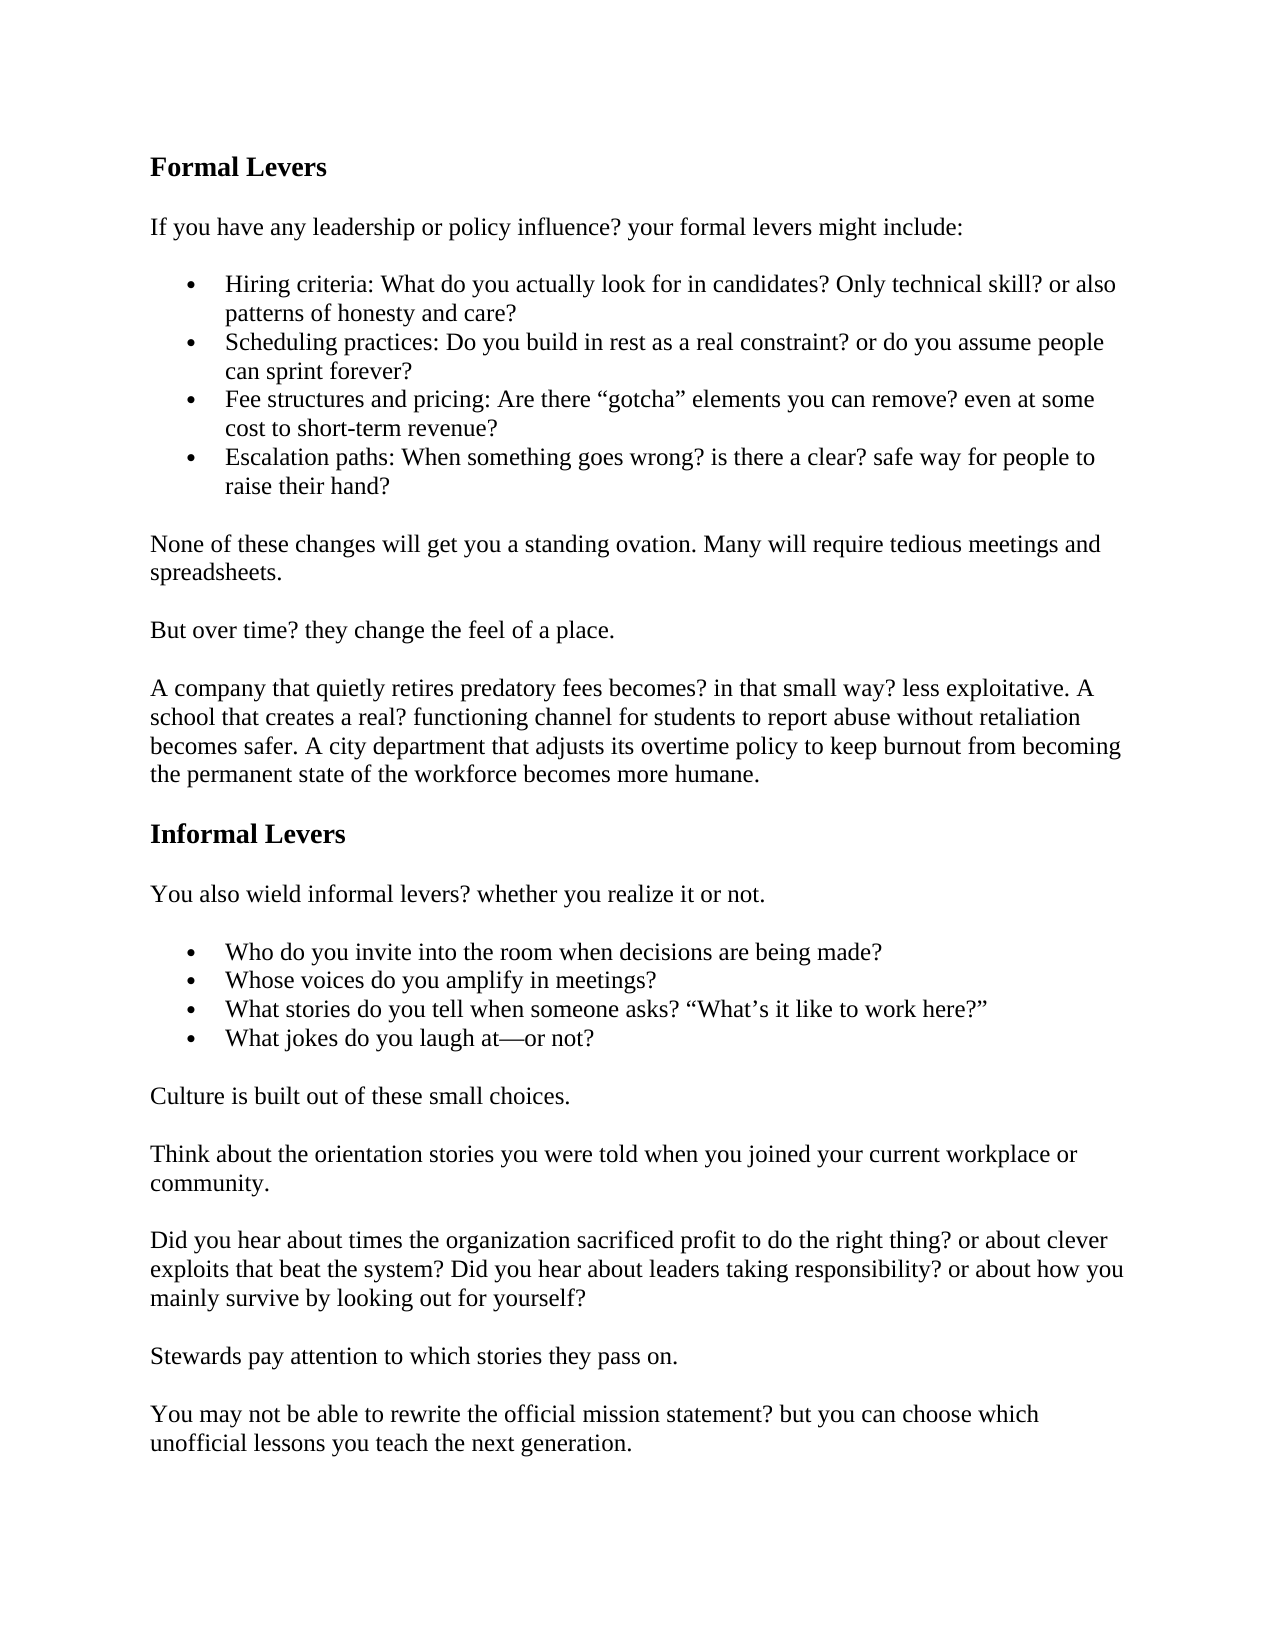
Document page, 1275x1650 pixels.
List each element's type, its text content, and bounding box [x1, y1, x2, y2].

list What jokes do you laugh at—or not? [187, 1023, 1125, 1052]
text Formal Levers [150, 150, 1125, 182]
text If you have any leadership or policy influence? your formal levers might include: [150, 212, 1125, 240]
text But over time? they change the feel of a place. [150, 615, 1125, 644]
list Whose voices do you amplify in meetings? [187, 966, 1125, 994]
text You may not be able to rewrite the official mission statement? but you can choose which unofficial lessons you teach the next generation. [150, 1399, 1125, 1456]
text Informal Levers [150, 817, 1125, 850]
list Escalation paths: When something goes wrong? is there a clear? safe way for people to raise their hand? [187, 442, 1125, 499]
list Scheduling practices: Do you build in rest as a real constraint? or do you assume people can sprint forever? [187, 327, 1125, 384]
text A company that quietly retires predatory fees becomes? in that small way? less exploitative. A school that creates a real? functioning channel for students to report abuse without retaliation becomes safer. A city department that adjusts its overtime policy to keep burnout from becoming the permanent state of the workforce becomes more humane. [150, 673, 1125, 788]
text Did you hear about times the organization sacrificed profit to do the right thing? or about clever exploits that beat the system? Did you hear about leaders taking responsibility? or about how you mainly survive by looking out for yourself? [150, 1226, 1125, 1312]
list Hiring criteria: What do you actually look for in candidates? Only technical skill? or also patterns of honesty and care? [187, 269, 1125, 327]
list What stories do you tell when someone asks? “What’s it like to work here?” [187, 994, 1125, 1023]
text You also wield informal levers? whether you realize it or not. [150, 879, 1125, 908]
list Who do you invite into the room when decisions are being made? [187, 937, 1125, 966]
text Stewards pay attention to which stories they pass on. [150, 1341, 1125, 1370]
text Think about the orientation stories you were told when you joined your current workplace or community. [150, 1139, 1125, 1196]
text Culture is built out of these small choices. [150, 1081, 1125, 1110]
list Fee structures and pricing: Are there “gotcha” elements you can remove? even at some cost to short-term revenue? [187, 384, 1125, 442]
text None of these changes will get you a standing ovation. Many will require tedious meetings and spreadsheets. [150, 529, 1125, 586]
